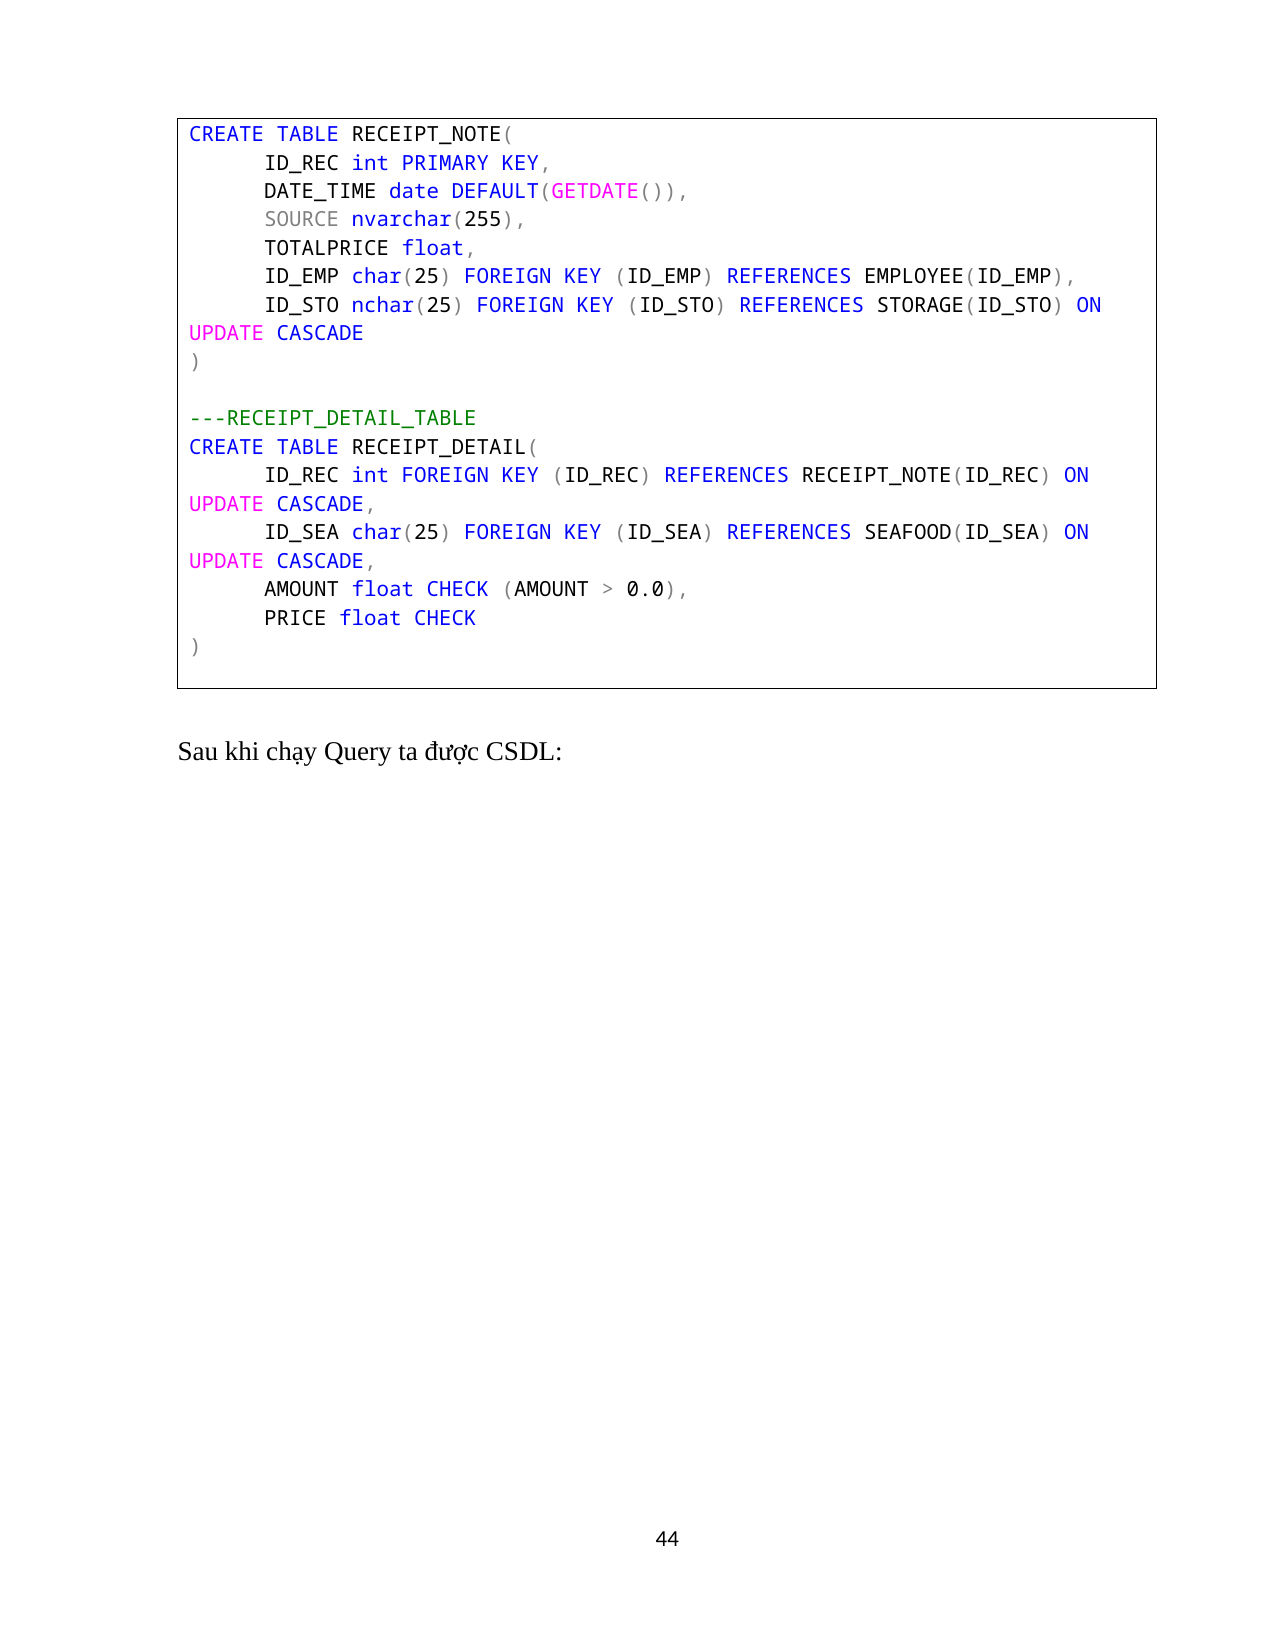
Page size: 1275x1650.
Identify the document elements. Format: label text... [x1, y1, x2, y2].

text Sau khi chạy Query ta được CSDL: [177, 735, 1157, 767]
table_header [178, 119, 1156, 687]
